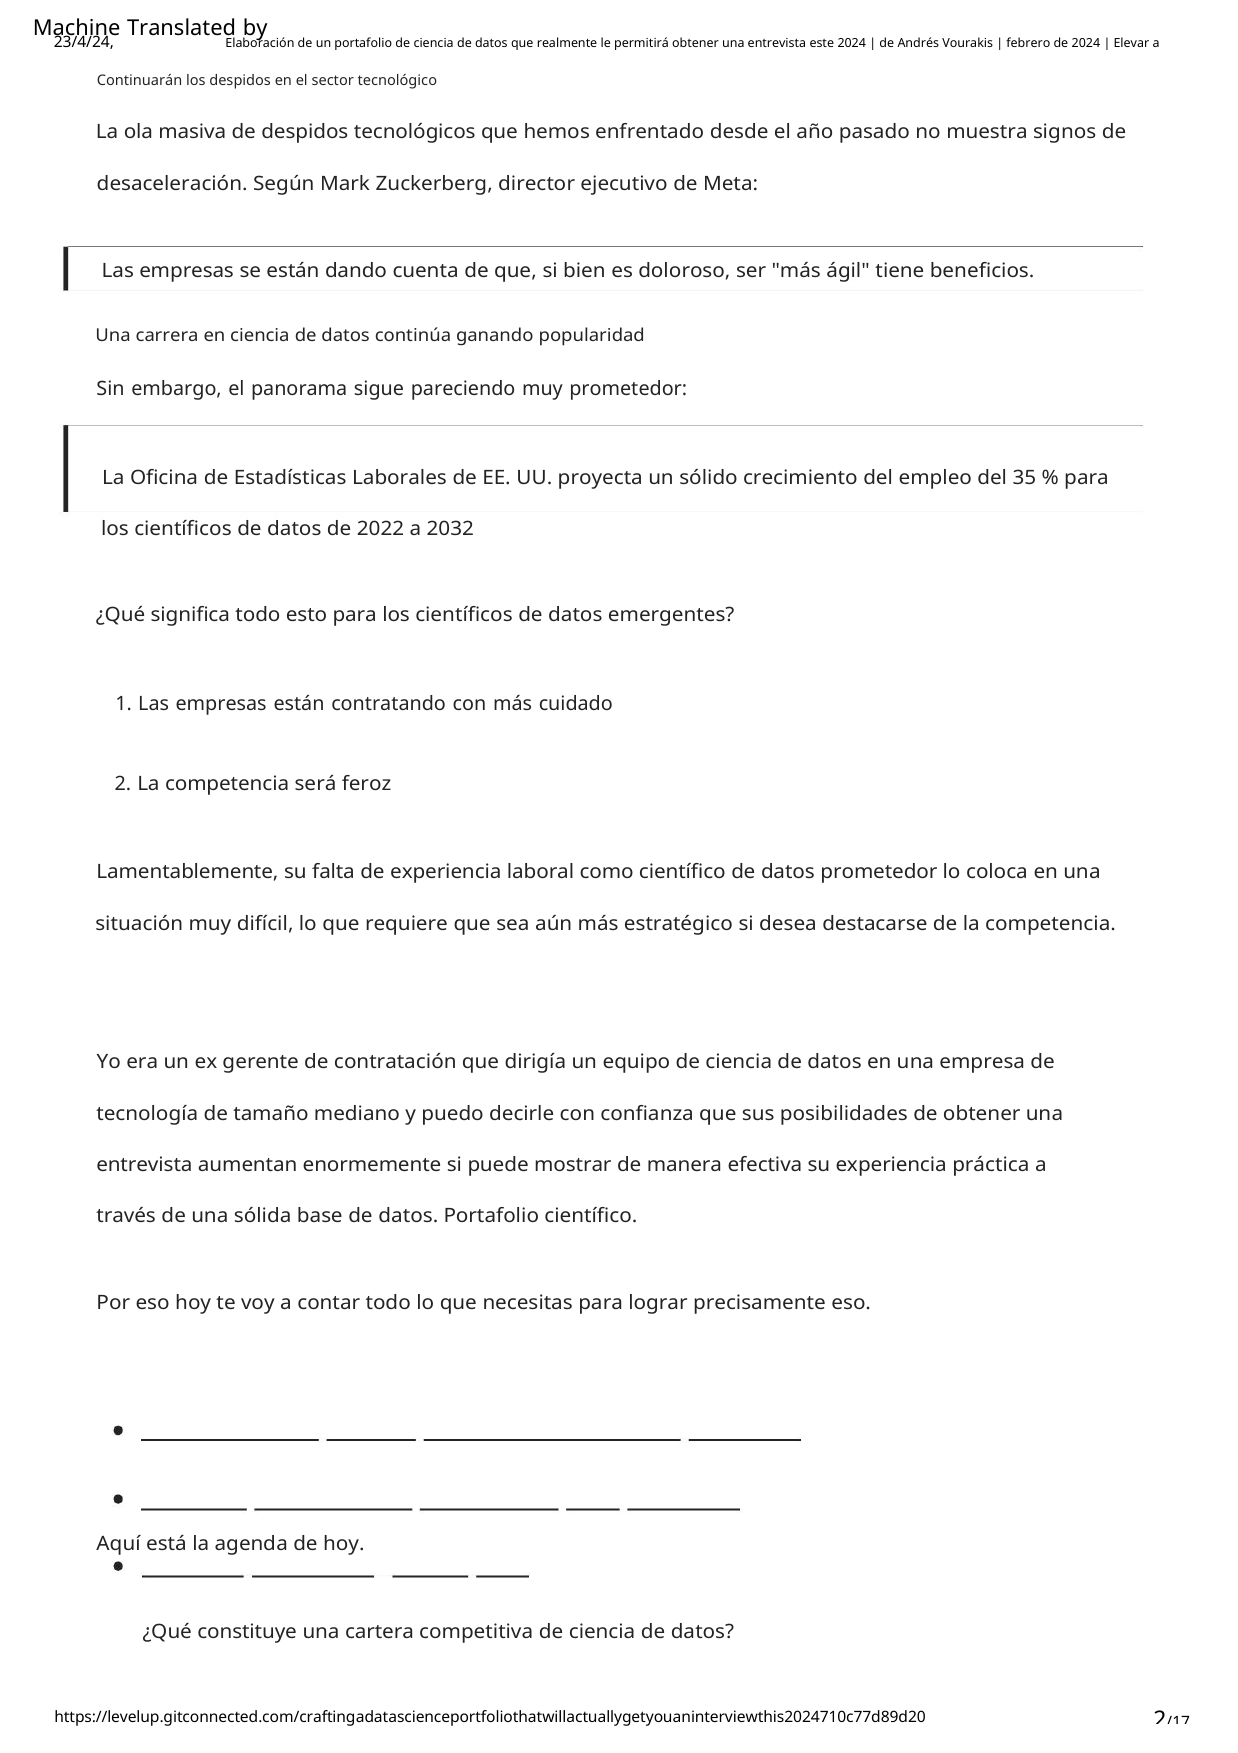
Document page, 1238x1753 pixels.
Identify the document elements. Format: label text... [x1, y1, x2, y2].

text Continuarán los despidos en el sector tecnológico [97, 69, 1196, 89]
text ¿Qué constituye una cartera competitiva de ciencia de datos? [142, 1617, 1196, 1644]
list Las empresas están contratando con más cuidado [115, 690, 1196, 717]
text Aquí está la agenda de hoy. [96, 1529, 1196, 1556]
text Por eso hoy te voy a contar todo lo que necesitas para lograr precisamente eso. [96, 1288, 1196, 1315]
text Lamentablemente, su falta de experiencia laboral como científico de datos prometedor lo coloca en una situación muy difícil, lo que requiere que sea aún más estratégico si desea destacarse de la competencia. [95, 858, 1117, 936]
text La Oficina de Estadísticas Laborales de EE. UU. proyecta un sólido crecimiento del empleo del 35 % para los científicos de datos de 2022 a 2032 [101, 463, 1117, 542]
text Yo era un ex gerente de contratación que dirigía un equipo de ciencia de datos en una empresa de tecnología de tamaño mediano y puedo decirle con confianza que sus posibilidades de obtener una entrevista aumentan enormemente si puede mostrar de manera efectiva su experiencia práctica a través de una sólida base de datos. Portafolio científico. [96, 1047, 1095, 1229]
picture [58, 246, 1144, 1578]
text Una carrera en ciencia de datos continúa ganando popularidad [95, 322, 1196, 347]
text Las empresas se están dando cuenta de que, si bien es doloroso, ser "más ágil" tiene beneficios. [101, 256, 1196, 283]
text Sin embargo, el panorama sigue pareciendo muy prometedor: [96, 374, 1196, 401]
text La ola masiva de despidos tecnológicos que hemos enfrentado desde el año pasado no muestra signos de desaceleración. Según Mark Zuckerberg, director ejecutivo de Meta: [96, 118, 1196, 196]
list La competencia será feroz [114, 769, 1196, 796]
text ¿Qué significa todo esto para los científicos de datos emergentes? [96, 601, 1196, 628]
